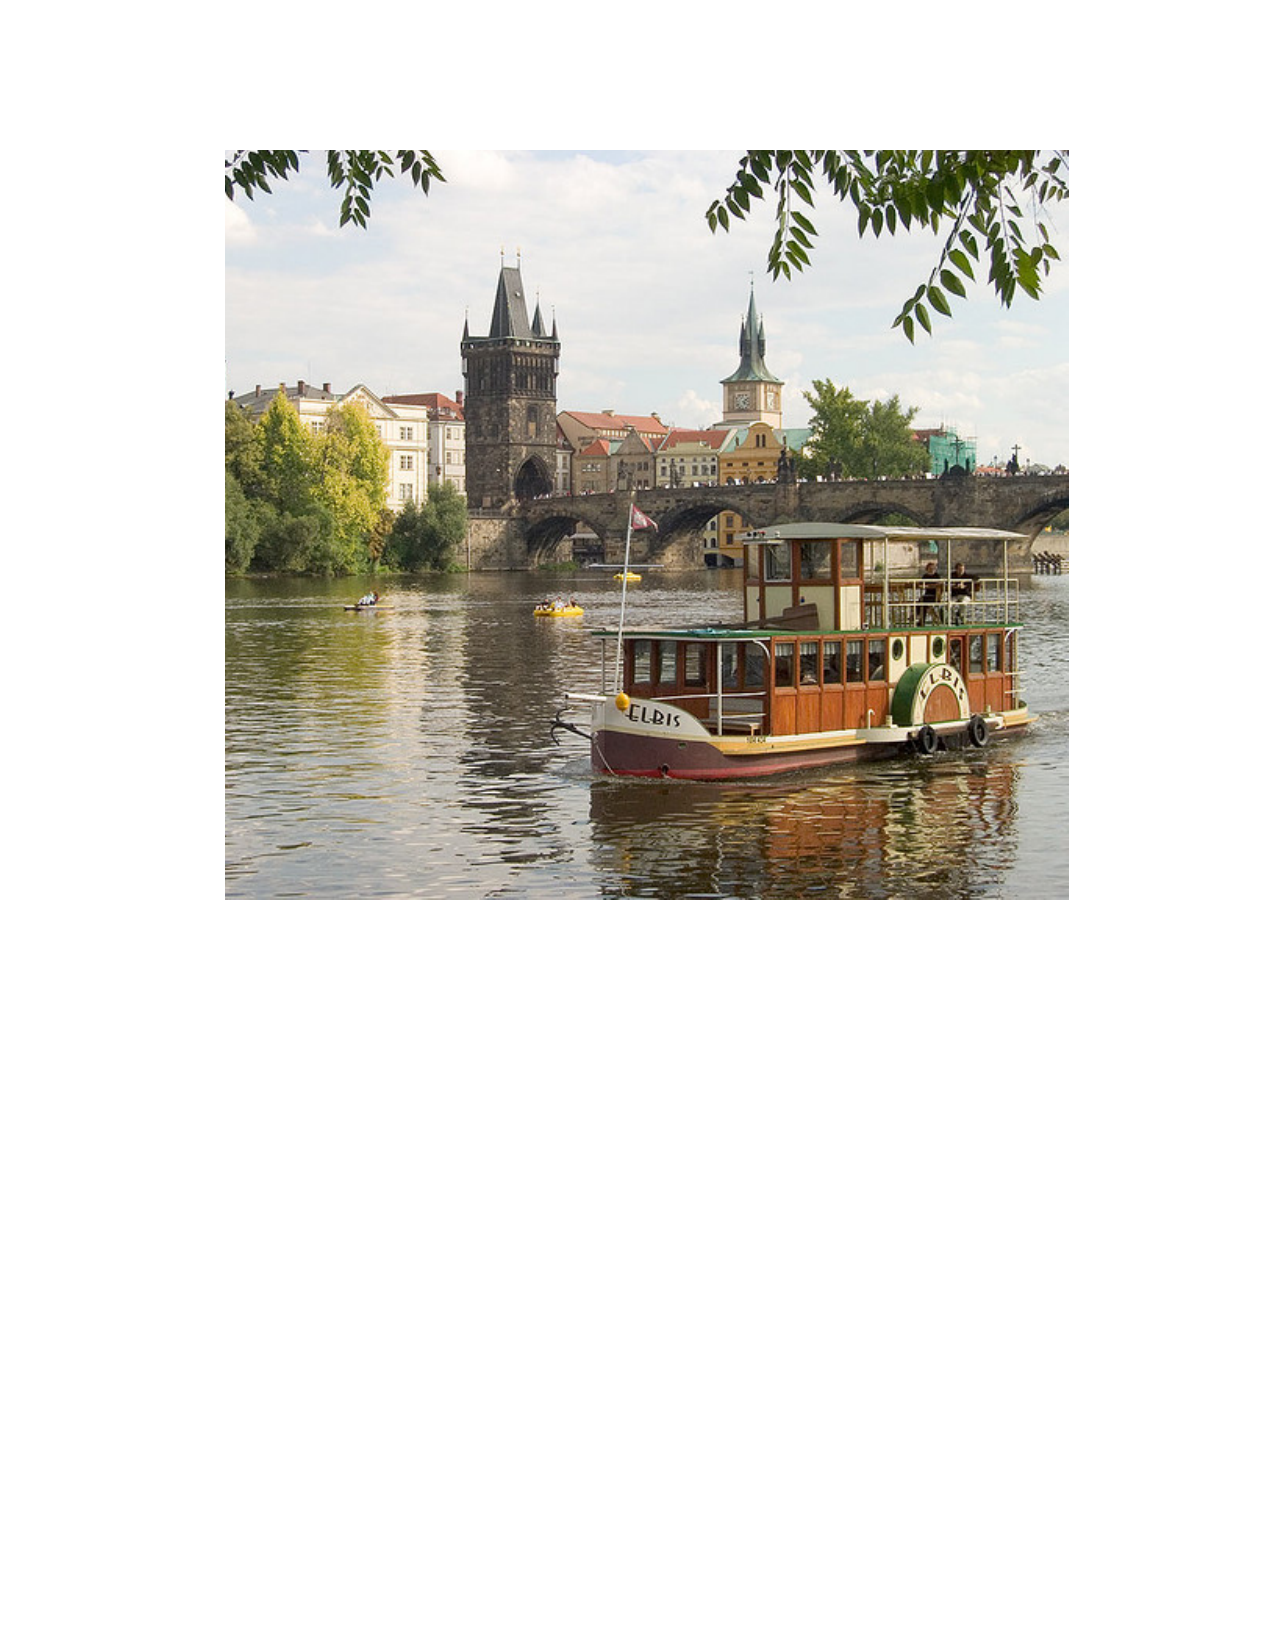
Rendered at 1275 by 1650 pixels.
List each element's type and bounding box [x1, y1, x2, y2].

picture [225, 150, 1069, 900]
